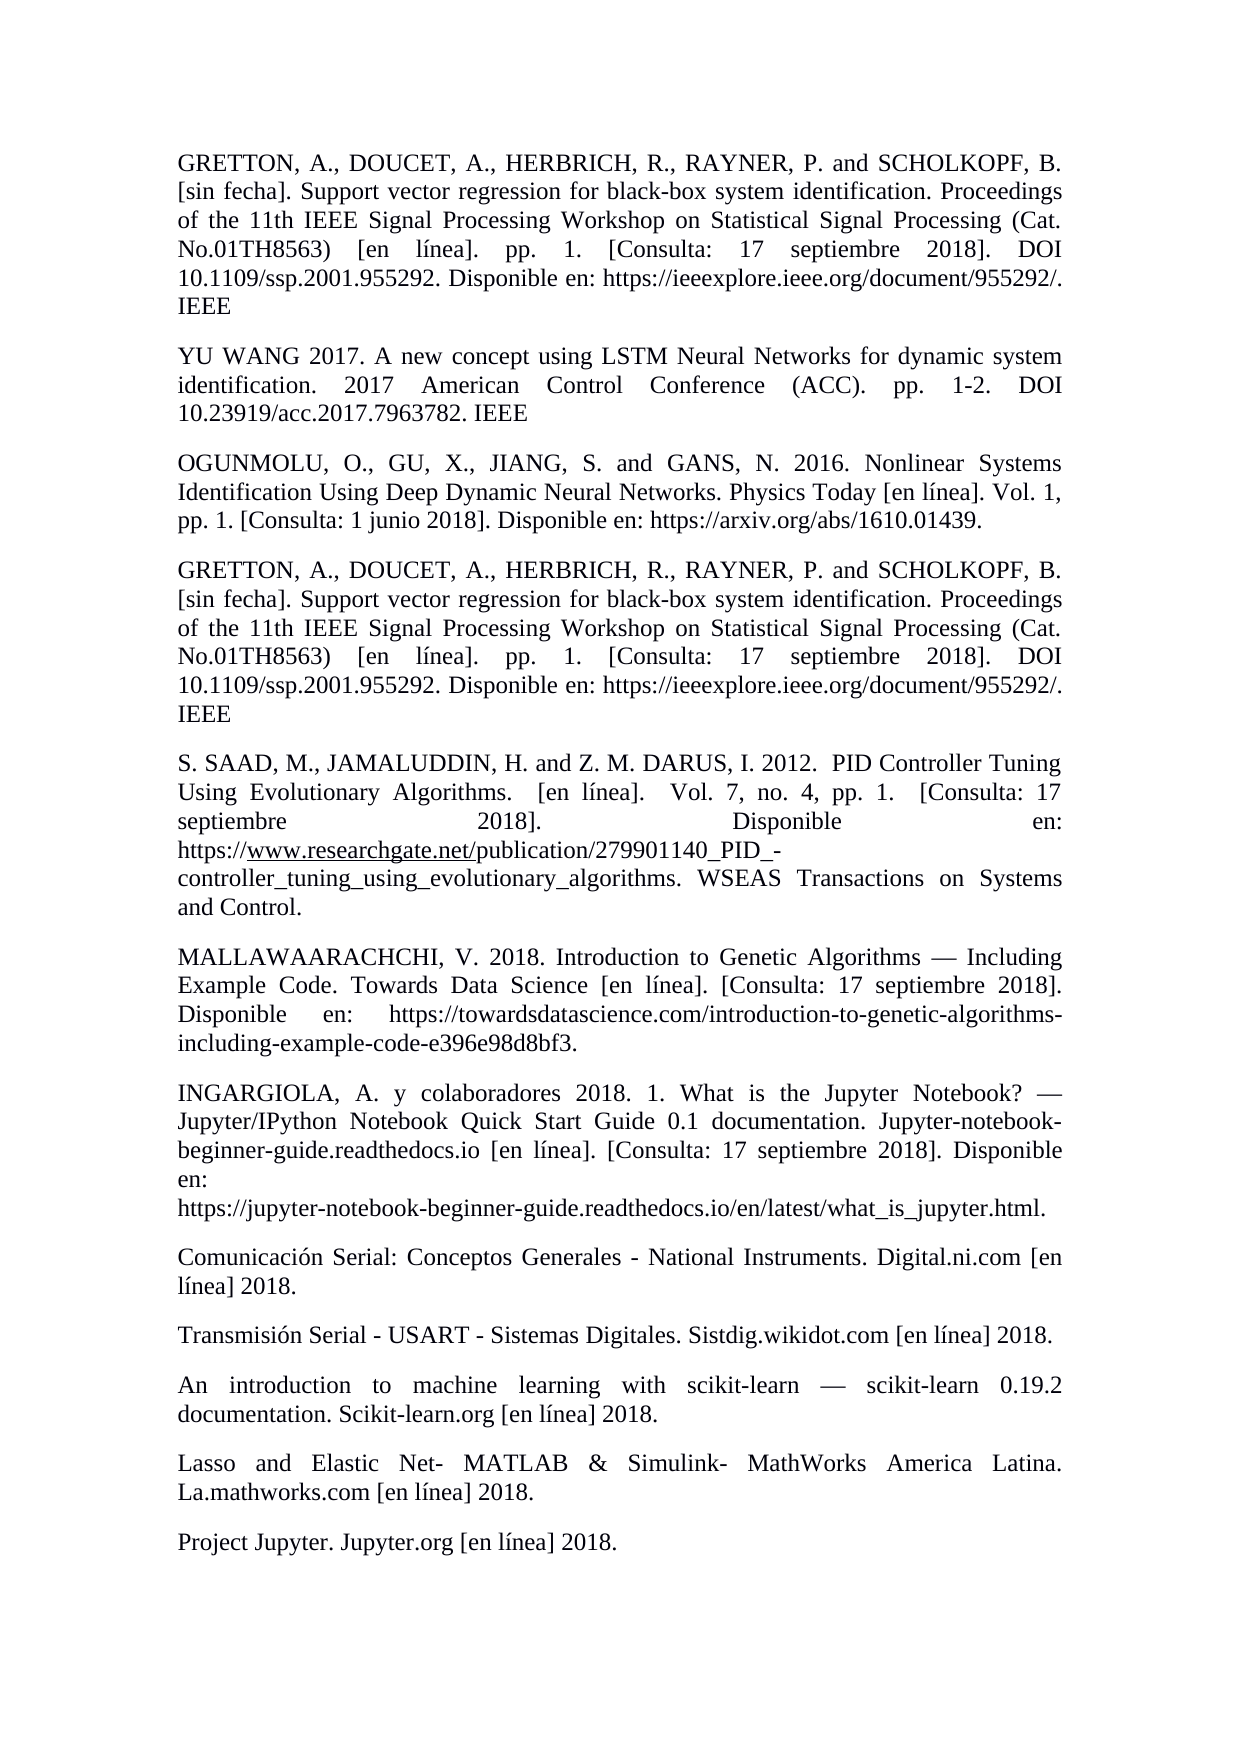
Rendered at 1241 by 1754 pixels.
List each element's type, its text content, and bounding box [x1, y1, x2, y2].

text GRETTON, A., DOUCET, A., HERBRICH, R., RAYNER, P. and SCHOLKOPF, B. [sin fecha]. Support vector regression for black-box system identification. Proceedings of the 11th IEEE Signal Processing Workshop on Statistical Signal Processing (Cat. No.01TH8563) [en línea]. pp. 1. [Consulta: 17 septiembre 2018]. DOI 10.1109/ssp.2001.955292. Disponible en: https://ieeexplore.ieee.org/document/955292/. IEEE [177, 148, 1063, 320]
text INGARGIOLA, A. y colaboradores 2018. 1. What is the Jupyter Notebook? — Jupyter/IPython Notebook Quick Start Guide 0.1 documentation. Jupyter-notebook-beginner-guide.readthedocs.io [en línea]. [Consulta: 17 septiembre 2018]. Disponible en: https://jupyter-notebook-beginner-guide.readthedocs.io/en/latest/what_is_jupyter.html. [177, 1078, 1063, 1221]
text An introduction to machine learning with scikit-learn — scikit-learn 0.19.2 documentation. Scikit-learn.org [en línea] 2018. [177, 1370, 1063, 1428]
text Lasso and Elastic Net- MATLAB & Simulink- MathWorks America Latina. La.mathworks.com [en línea] 2018. [177, 1448, 1063, 1506]
text Transmisión Serial - USART - Sistemas Digitales. Sistdig.wikidot.com [en línea] 2018. [177, 1321, 1063, 1349]
text OGUNMOLU, O., GU, X., JIANG, S. and GANS, N. 2016. Nonlinear Systems Identification Using Deep Dynamic Neural Networks. Physics Today [en línea]. Vol. 1, pp. 1. [Consulta: 1 junio 2018]. Disponible en: https://arxiv.org/abs/1610.01439. [177, 448, 1063, 534]
text YU WANG 2017. A new concept using LSTM Neural Networks for dynamic system identification. 2017 American Control Conference (ACC). pp. 1-2. DOI 10.23919/acc.2017.7963782. IEEE [177, 341, 1063, 427]
text Comunicación Serial: Conceptos Generales - National Instruments. Digital.ni.com [en línea] 2018. [177, 1242, 1063, 1300]
text MALLAWAARACHCHI, V. 2018. Introduction to Genetic Algorithms — Including Example Code. Towards Data Science [en línea]. [Consulta: 17 septiembre 2018]. Disponible en: https://towardsdatascience.com/introduction-to-genetic-algorithms-including-example-code-e396e98d8bf3. [177, 942, 1063, 1057]
text Project Jupyter. Jupyter.org [en línea] 2018. [177, 1527, 1063, 1556]
text GRETTON, A., DOUCET, A., HERBRICH, R., RAYNER, P. and SCHOLKOPF, B. [sin fecha]. Support vector regression for black-box system identification. Proceedings of the 11th IEEE Signal Processing Workshop on Statistical Signal Processing (Cat. No.01TH8563) [en línea]. pp. 1. [Consulta: 17 septiembre 2018]. DOI 10.1109/ssp.2001.955292. Disponible en: https://ieeexplore.ieee.org/document/955292/. IEEE [177, 555, 1063, 728]
text S. SAAD, M., JAMALUDDIN, H. and Z. M. DARUS, I. 2012. PID Controller Tuning Using Evolutionary Algorithms. [en línea]. Vol. 7, no. 4, pp. 1. [Consulta: 17 septiembre 2018]. Disponible en: https://www.researchgate.net/publication/279901140_PID_-controller_tuning_using_evolutionary_algorithms. WSEAS Transactions on Systems and Control. [177, 748, 1063, 921]
